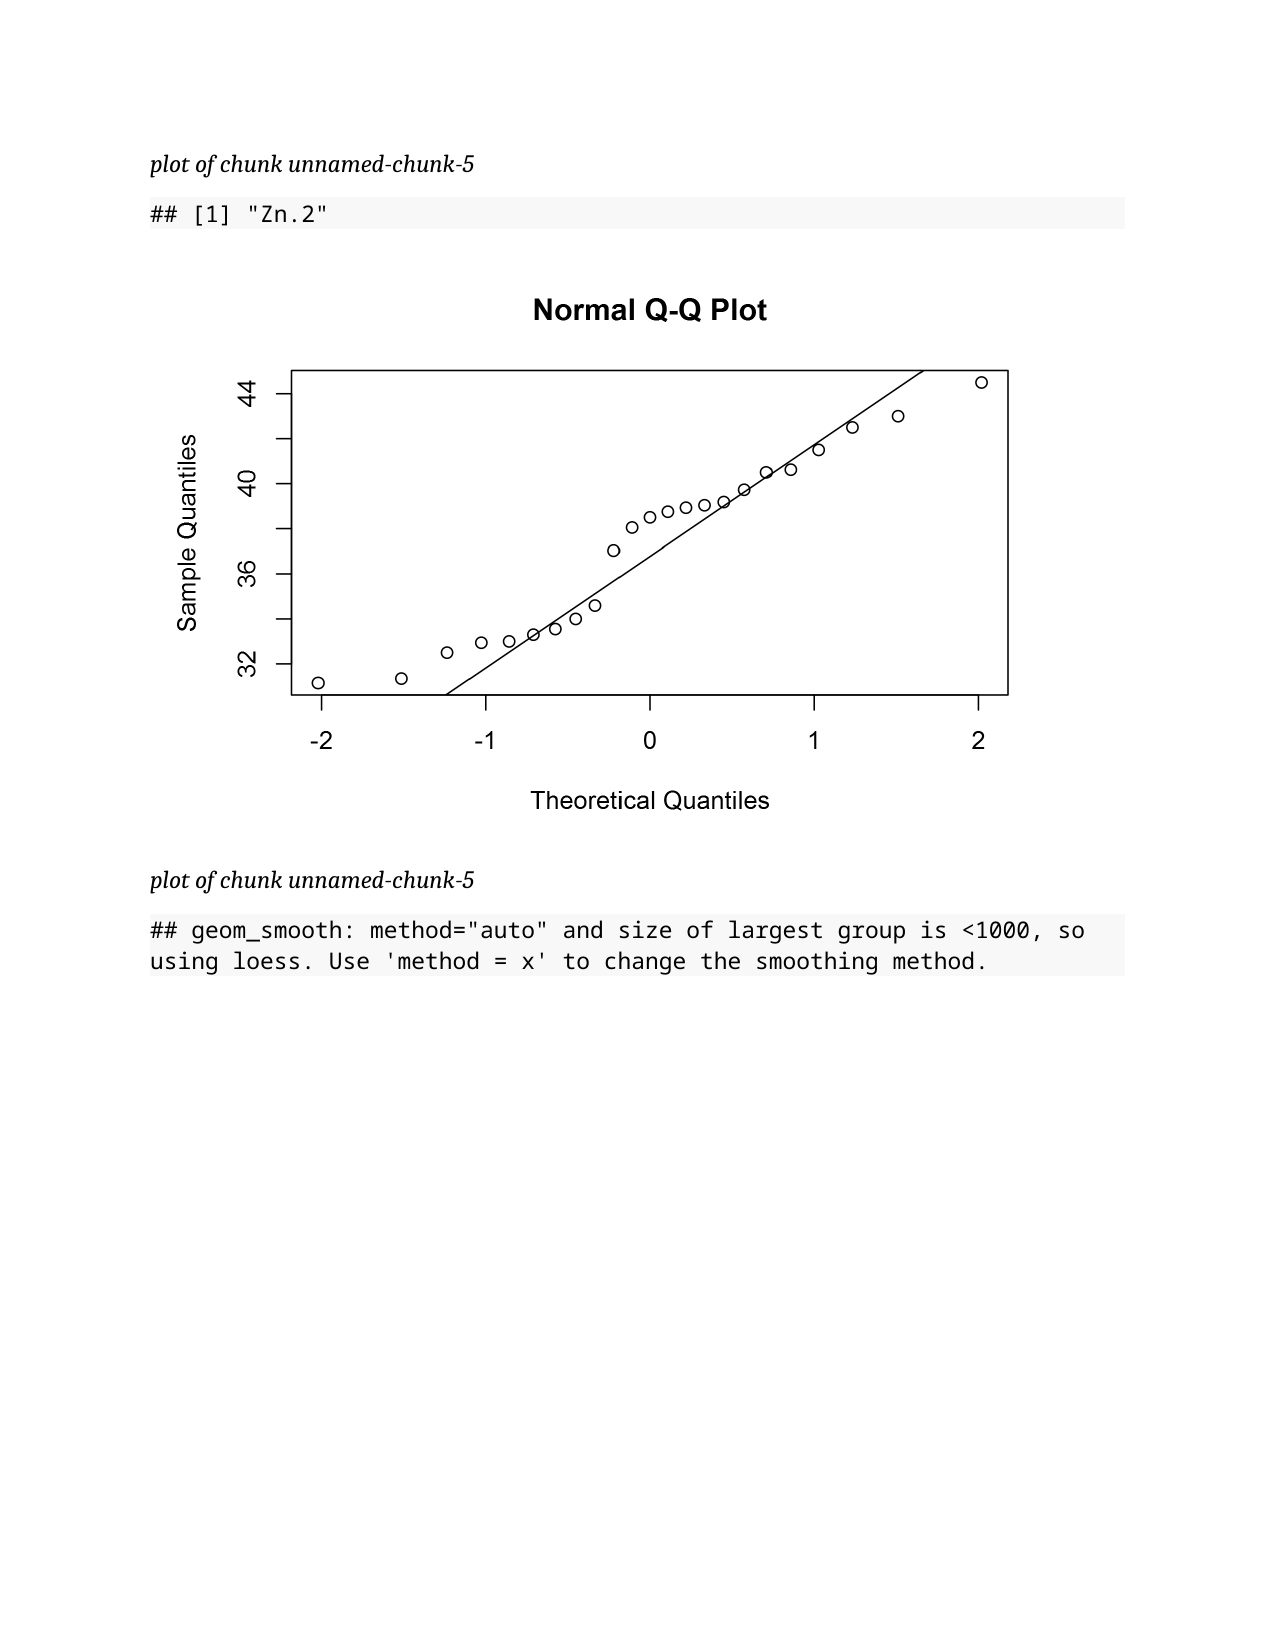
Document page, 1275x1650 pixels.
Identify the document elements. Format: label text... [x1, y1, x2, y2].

picture [168, 247, 1071, 848]
text ## geom_smooth: method="auto" and size of largest group is <1000, so using loess. Use 'method = x' to change the smoothing method. [150, 914, 1125, 976]
text ## [1] "Zn.2" [150, 197, 1125, 229]
text plot of chunk unnamed-chunk-5 [150, 150, 1125, 179]
text plot of chunk unnamed-chunk-5 [150, 866, 1125, 895]
